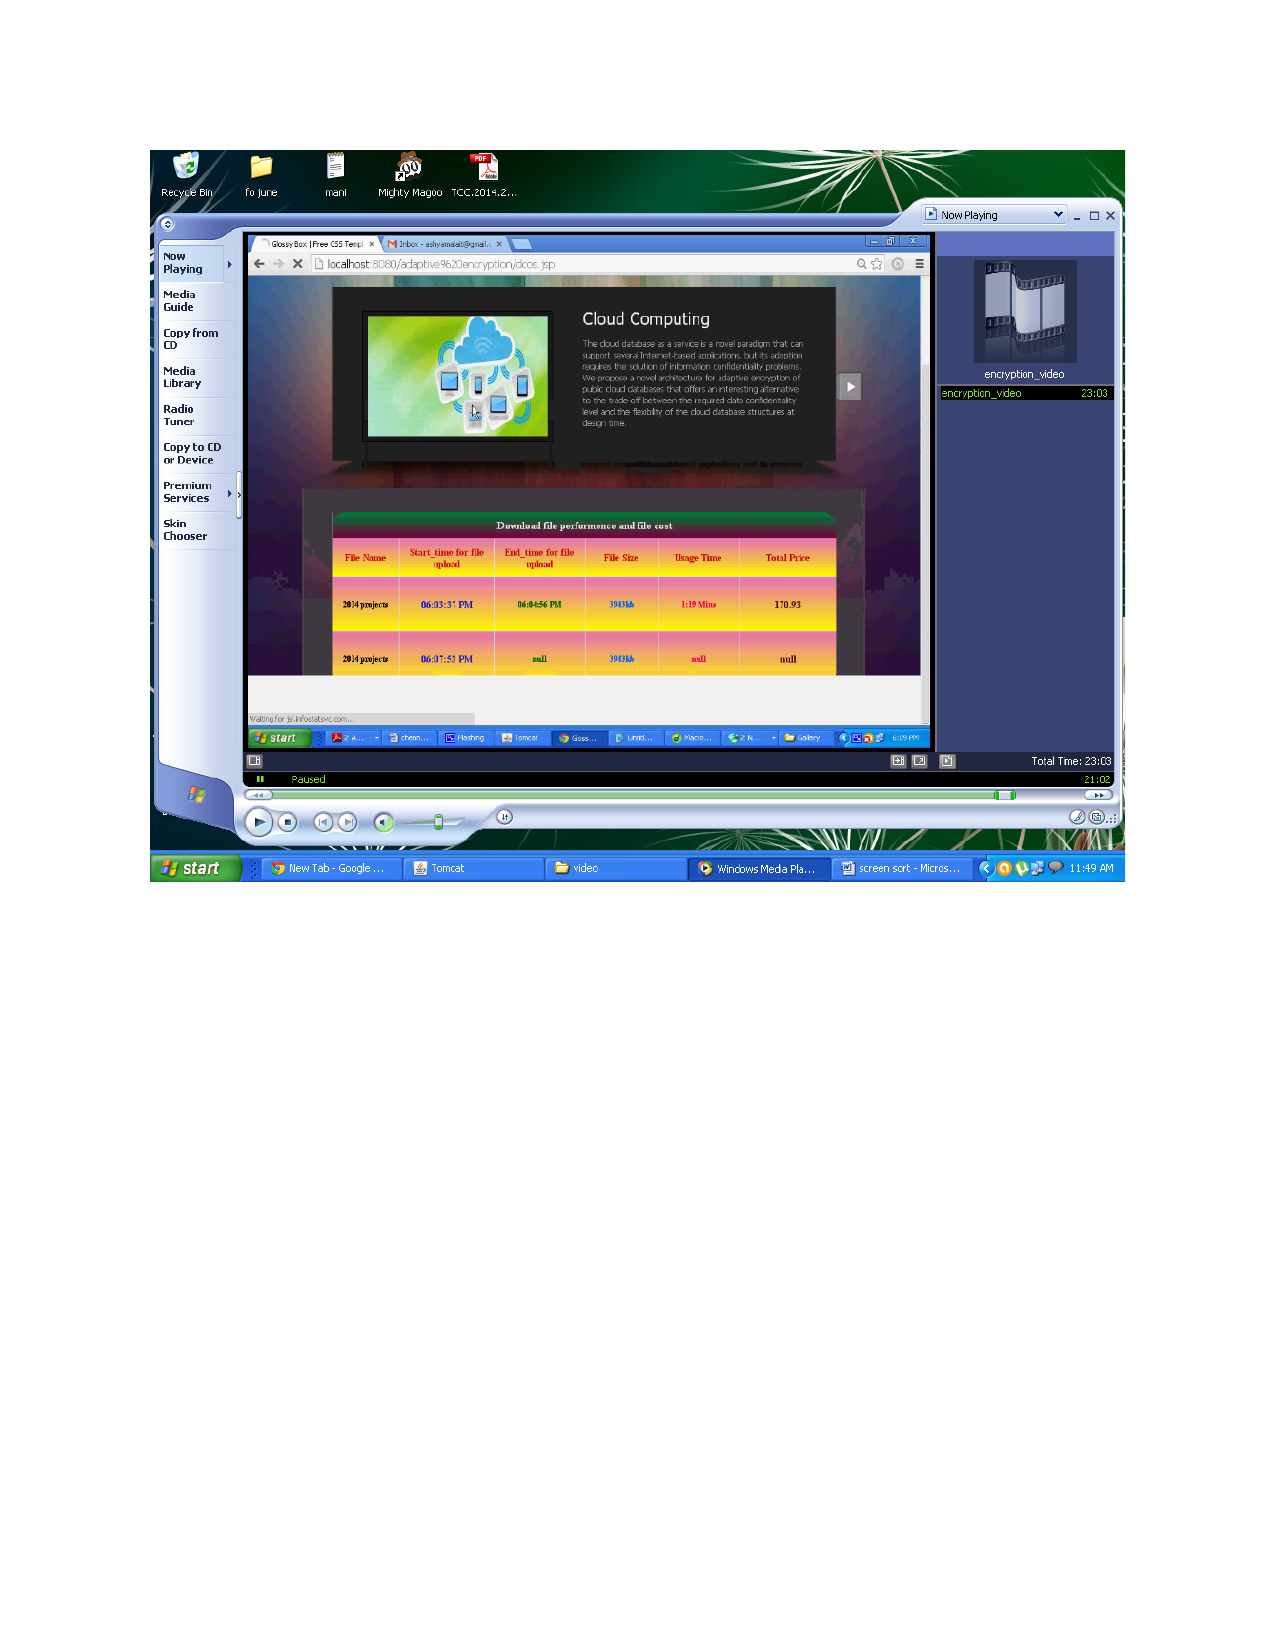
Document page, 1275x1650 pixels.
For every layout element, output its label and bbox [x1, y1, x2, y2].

picture [150, 150, 1125, 882]
